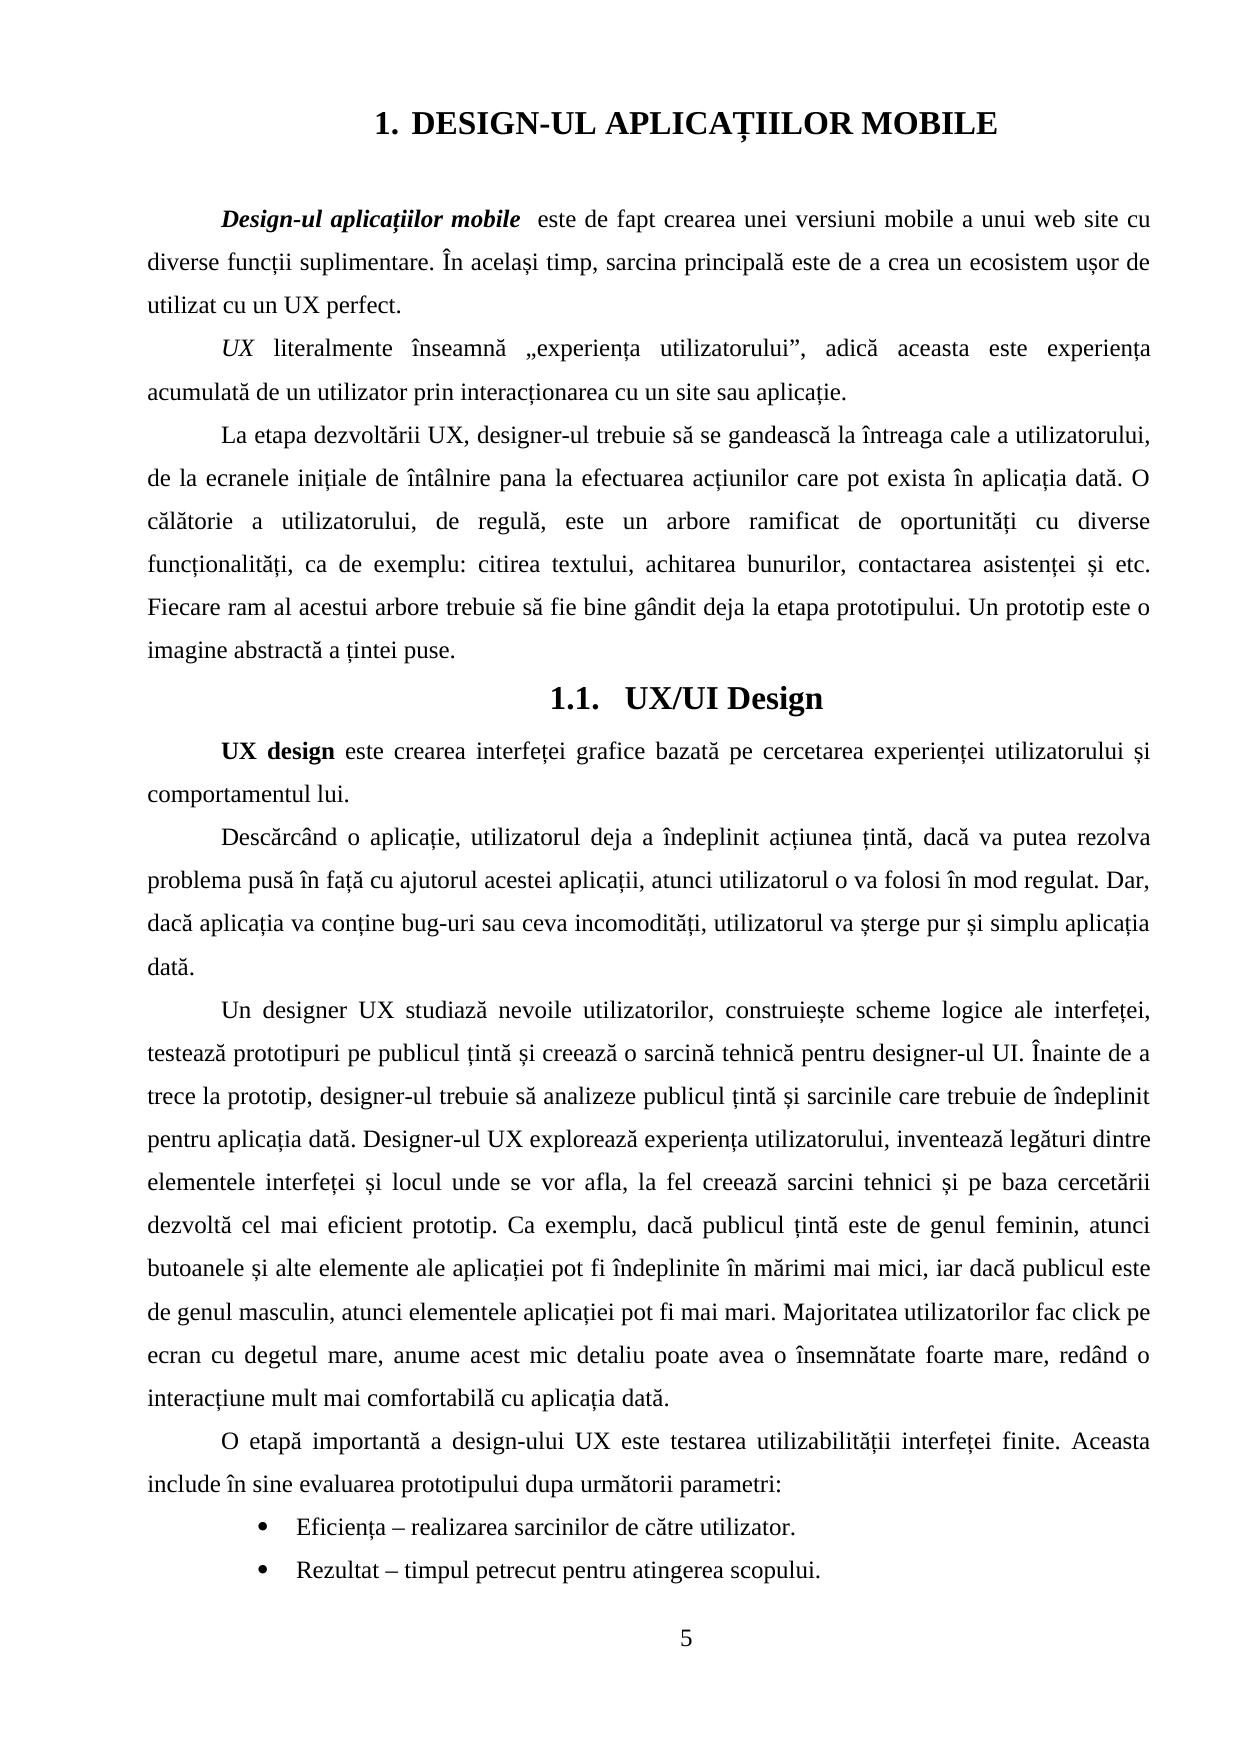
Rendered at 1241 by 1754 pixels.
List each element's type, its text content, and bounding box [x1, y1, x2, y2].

text Descărcând o aplicație, utilizatorul deja a îndeplinit acțiunea țintă, dacă va putea rezolva problema pusă în față cu ajutorul acestei aplicații, atunci utilizatorul o va folosi în mod regulat. Dar, dacă aplicația va conține bug-uri sau ceva incomodități, utilizatorul va șterge pur și simplu aplicația dată. [147, 822, 1152, 980]
subtitle UX/UI Design [221, 678, 1152, 717]
text La etapa dezvoltării UX, designer-ul trebuie să se gandească la întreaga cale a utilizatorului, de la ecranele inițiale de întâlnire pana la efectuarea acțiunilor care pot exista în aplicația dată. O călătorie a utilizatorului, de regulă, este un arbore ramificat de oportunități cu diverse funcționalități, ca de exemplu: citirea textului, achitarea bunurilor, contactarea asistenței și etc. Fiecare ram al acestui arbore trebuie să fie bine gândit deja la etapa prototipului. Un prototip este o imagine abstractă a țintei puse. [147, 420, 1152, 664]
text Design-ul aplicațiilor mobile este de fapt crearea unei versiuni mobile a unui web site cu diverse funcții suplimentare. În același timp, sarcina principală este de a crea un ecosistem ușor de utilizat cu un UX perfect. [147, 204, 1152, 319]
text UX literalmente înseamnă „experiența utilizatorului”, adică aceasta este experiența acumulată de un utilizator prin interacționarea cu un site sau aplicație. [147, 333, 1152, 405]
list Rezultat – timpul petrecut pentru atingerea scopului. [258, 1555, 1152, 1584]
text Un designer UX studiază nevoile utilizatorilor, construiește scheme logice ale interfeței, testează prototipuri pe publicul țintă și creează o sarcină tehnică pentru designer-ul UI. Înainte de a trece la prototip, designer-ul trebuie să analizeze publicul țintă și sarcinile care trebuie de îndeplinit pentru aplicația dată. Designer-ul UX explorează experiența utilizatorului, inventează legături dintre elementele interfeței și locul unde se vor afla, la fel creează sarcini tehnici și pe baza cercetării dezvoltă cel mai eficient prototip. Ca exemplu, dacă publicul țintă este de genul feminin, atunci butoanele și alte elemente ale aplicației pot fi îndeplinite în mărimi mai mici, iar dacă publicul este de genul masculin, atunci elementele aplicației pot fi mai mari. Majoritatea utilizatorilor fac click pe ecran cu degetul mare, anume acest mic detaliu poate avea o însemnătate foarte mare, redând o interacțiune mult mai comfortabilă cu aplicația dată. [147, 995, 1152, 1412]
list Eficiența – realizarea sarcinilor de către utilizator. [258, 1512, 1152, 1541]
text O etapă importantă a design-ului UX este testarea utilizabilității interfeței finite. Aceasta include în sine evaluarea prototipului dupa următorii parametri: [147, 1426, 1152, 1498]
subtitle DESIGN-UL APLICAȚIILOR MOBILE [221, 103, 1152, 142]
text UX design este crearea interfeței grafice bazată pe cercetarea experienței utilizatorului și comportamentul lui. [147, 736, 1152, 808]
